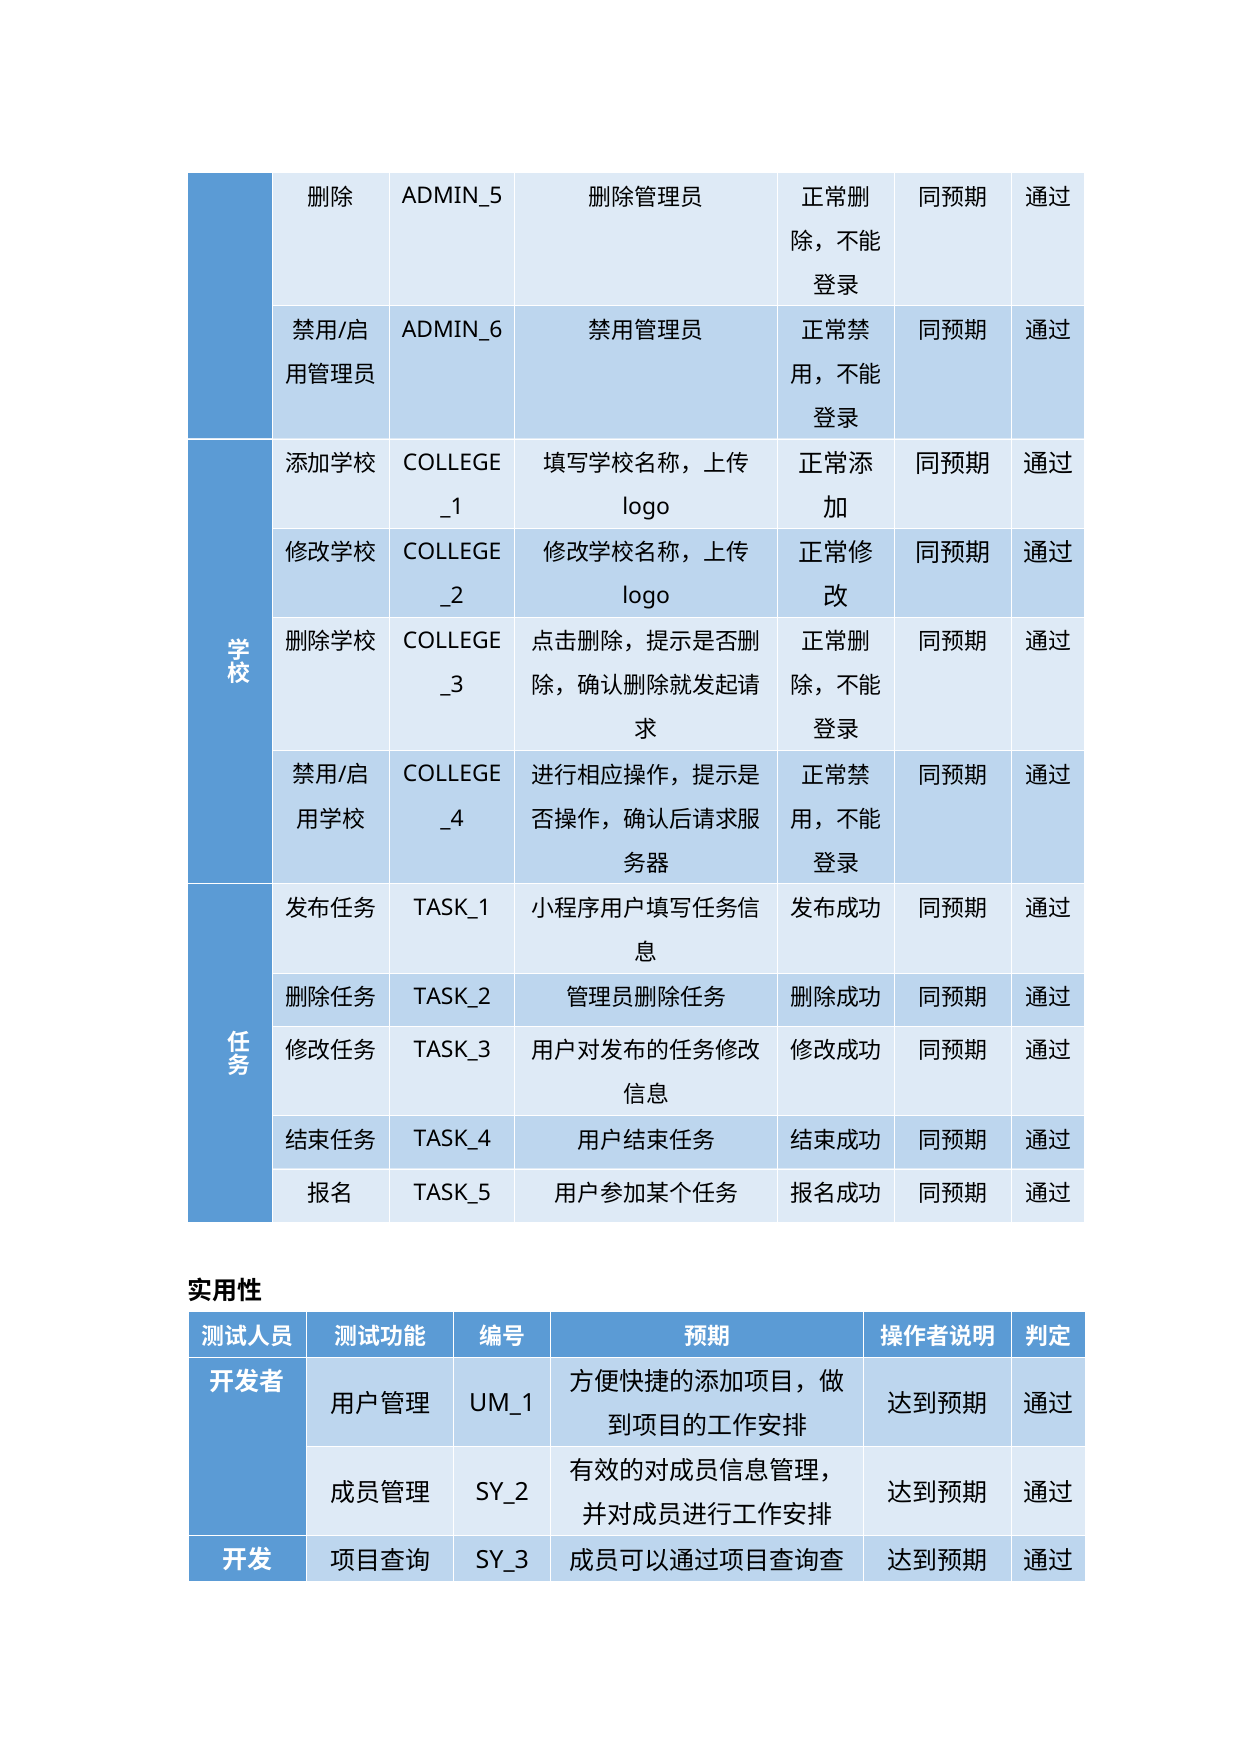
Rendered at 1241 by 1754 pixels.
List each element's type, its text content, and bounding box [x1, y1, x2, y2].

table_cell TASK_1 [390, 884, 514, 972]
table_cell 成员管理 [307, 1447, 453, 1535]
table_header 判定 [1012, 1312, 1085, 1357]
table_cell 用户对发布的任务修改信息 [515, 1027, 777, 1115]
table_cell 点击删除，提示是否删除，确认删除就发起请求 [515, 618, 777, 750]
table_cell 正常添加 [778, 440, 894, 528]
table_cell 达到预期 [864, 1358, 1011, 1446]
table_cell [551, 1536, 863, 1581]
table_cell 报名 [273, 1170, 389, 1222]
table_cell 通过 [1012, 1358, 1085, 1446]
table_cell 有效的对成员信息管理，并对成员进行工作安排 [551, 1447, 863, 1535]
table_cell 学校 [188, 440, 272, 883]
table_cell 通过 [1012, 306, 1084, 438]
table_cell TASK_5 [390, 1170, 514, 1222]
table_cell 达到预期 [864, 1447, 1011, 1535]
table_cell COLLEGE_1 [390, 440, 514, 528]
table_cell 通过 [1012, 1447, 1085, 1535]
table_cell 填写学校名称，上传logo [515, 440, 777, 528]
table_header 操作者说明 [864, 1312, 1011, 1357]
table_cell 通过 [1012, 618, 1084, 750]
table_cell 删除任务 [273, 974, 389, 1026]
table_cell 添加学校 [273, 440, 389, 528]
table_cell 通过 [1012, 1170, 1084, 1222]
table_cell 同预期 [895, 618, 1011, 750]
table_cell TASK_4 [390, 1116, 514, 1168]
table_cell 通过 [1012, 529, 1084, 617]
table_cell 同预期 [895, 1027, 1011, 1115]
table_cell 开发者、 测试者1、 测试者2 [189, 1536, 306, 1581]
table_cell 修改成功 [778, 1027, 894, 1115]
table_cell 禁用/启用学校 [273, 751, 389, 883]
table_cell 删除学校 [273, 618, 389, 750]
table_cell 用户结束任务 [515, 1116, 777, 1168]
table_cell ADMIN_6 [390, 306, 514, 438]
table_cell 通过 [1012, 173, 1084, 305]
table_cell 正常删除，不能登录 [778, 618, 894, 750]
table_cell 同预期 [895, 884, 1011, 972]
table_cell TASK_2 [390, 974, 514, 1026]
table_cell 开发者 [189, 1358, 306, 1535]
table_cell 修改任务 [273, 1027, 389, 1115]
table_cell SY_3 [454, 1536, 550, 1581]
table_cell 方便快捷的添加项目，做到项目的工作安排 [551, 1358, 863, 1446]
table_cell 同预期 [895, 1116, 1011, 1168]
table_cell 通过 [1012, 440, 1084, 528]
table_cell 修改学校 [273, 529, 389, 617]
table_cell 用户管理 [307, 1358, 453, 1446]
table_cell 任务 [188, 884, 272, 1222]
table_cell 删除 [273, 173, 389, 305]
table_cell 通过 [1012, 974, 1084, 1026]
table_cell 发布成功 [778, 884, 894, 972]
table_cell 通过 [1012, 1116, 1084, 1168]
table_cell 同预期 [895, 306, 1011, 438]
table_header 测试功能 [307, 1312, 453, 1357]
table_cell ADMIN_5 [390, 173, 514, 305]
table_cell 管理员删除任务 [515, 974, 777, 1026]
table_header 测试人员 [189, 1312, 306, 1357]
table_cell 结束成功 [778, 1116, 894, 1168]
table_cell 正常删除，不能登录 [778, 173, 894, 305]
table_cell 同预期 [895, 440, 1011, 528]
table_cell COLLEGE_3 [390, 618, 514, 750]
table_cell 删除成功 [778, 974, 894, 1026]
table_cell COLLEGE_4 [390, 751, 514, 883]
table_cell 报名成功 [778, 1170, 894, 1222]
table_cell 同预期 [895, 1170, 1011, 1222]
table_cell 通过 [1012, 1536, 1085, 1581]
table_cell 同预期 [895, 751, 1011, 883]
table_cell 达到预期 [864, 1536, 1011, 1581]
table_cell 正常修改 [778, 529, 894, 617]
table_cell 删除管理员 [515, 173, 777, 305]
table_cell 通过 [1012, 1027, 1084, 1115]
table_cell 进行相应操作，提示是否操作，确认后请求服务器 [515, 751, 777, 883]
table_cell 修改学校名称，上传logo [515, 529, 777, 617]
table_cell 小程序用户填写任务信息 [515, 884, 777, 972]
table_cell TASK_3 [390, 1027, 514, 1115]
table_cell 结束任务 [273, 1116, 389, 1168]
table_cell 用户参加某个任务 [515, 1170, 777, 1222]
table_cell COLLEGE_2 [390, 529, 514, 617]
table_cell SY_2 [454, 1447, 550, 1535]
table_cell 正常禁用，不能登录 [778, 306, 894, 438]
table_cell 同预期 [895, 529, 1011, 617]
table_cell 通过 [1012, 751, 1084, 883]
table_cell UM_1 [454, 1358, 550, 1446]
table_header 预期 [551, 1312, 863, 1357]
table_cell 正常禁用，不能登录 [778, 751, 894, 883]
table_cell 禁用/启用管理员 [273, 306, 389, 438]
table_cell 同预期 [895, 974, 1011, 1026]
table_header 编号 [454, 1312, 550, 1357]
table_cell 禁用管理员 [515, 306, 777, 438]
text 实用性 [187, 1267, 1053, 1311]
table_cell 项目查询 [307, 1536, 453, 1581]
table_cell 发布任务 [273, 884, 389, 972]
table_cell 通过 [1012, 884, 1084, 972]
table_cell 同预期 [895, 173, 1011, 305]
